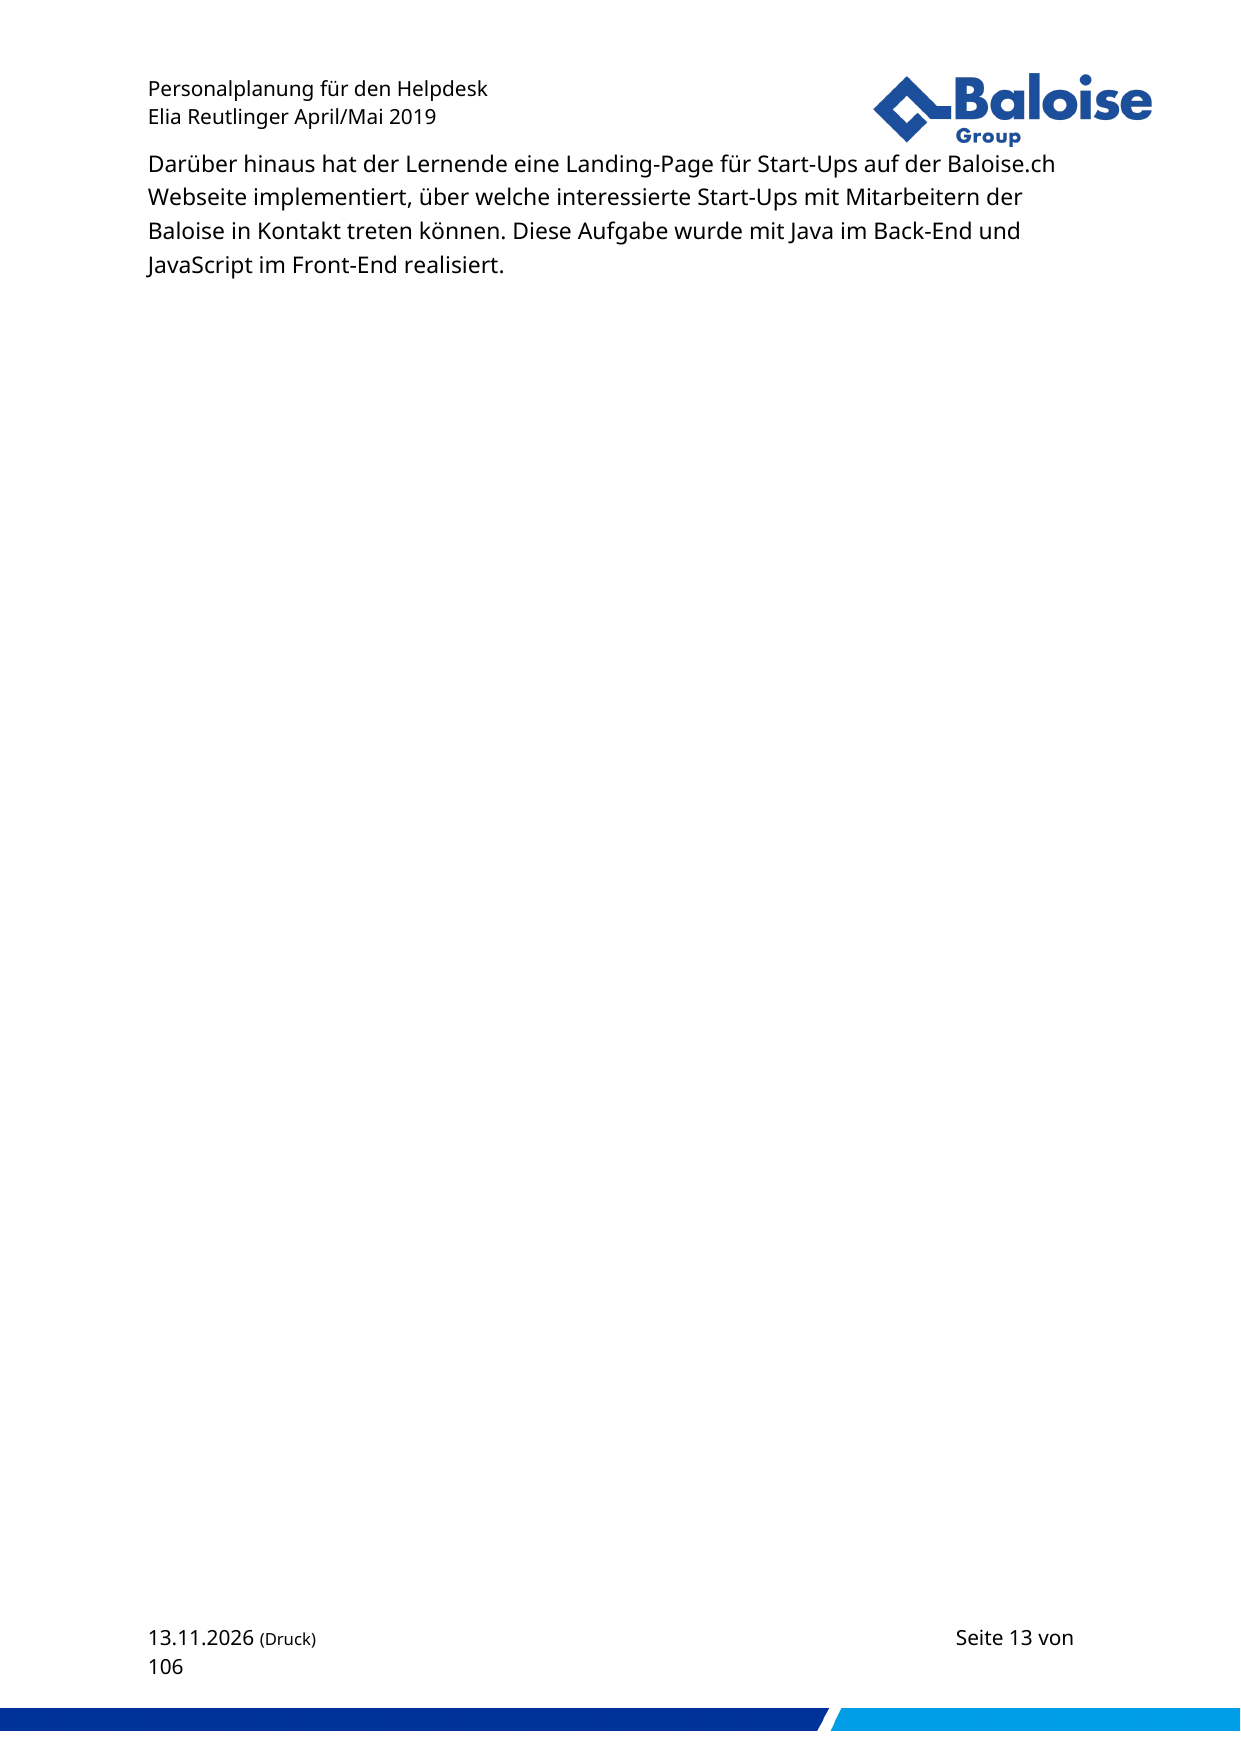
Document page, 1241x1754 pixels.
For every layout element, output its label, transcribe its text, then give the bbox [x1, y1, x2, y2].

picture [0, 1708, 1241, 1733]
picture [873, 73, 1152, 147]
text Darüber hinaus hat der Lernende eine Landing-Page für Start-Ups auf der Baloise.ch Webseite implementiert, über welche interessierte Start-Ups mit Mitarbeitern der Baloise in Kontakt treten können. Diese Aufgabe wurde mit Java im Back-End und JavaScript im Front-End realisiert. [148, 148, 1093, 280]
